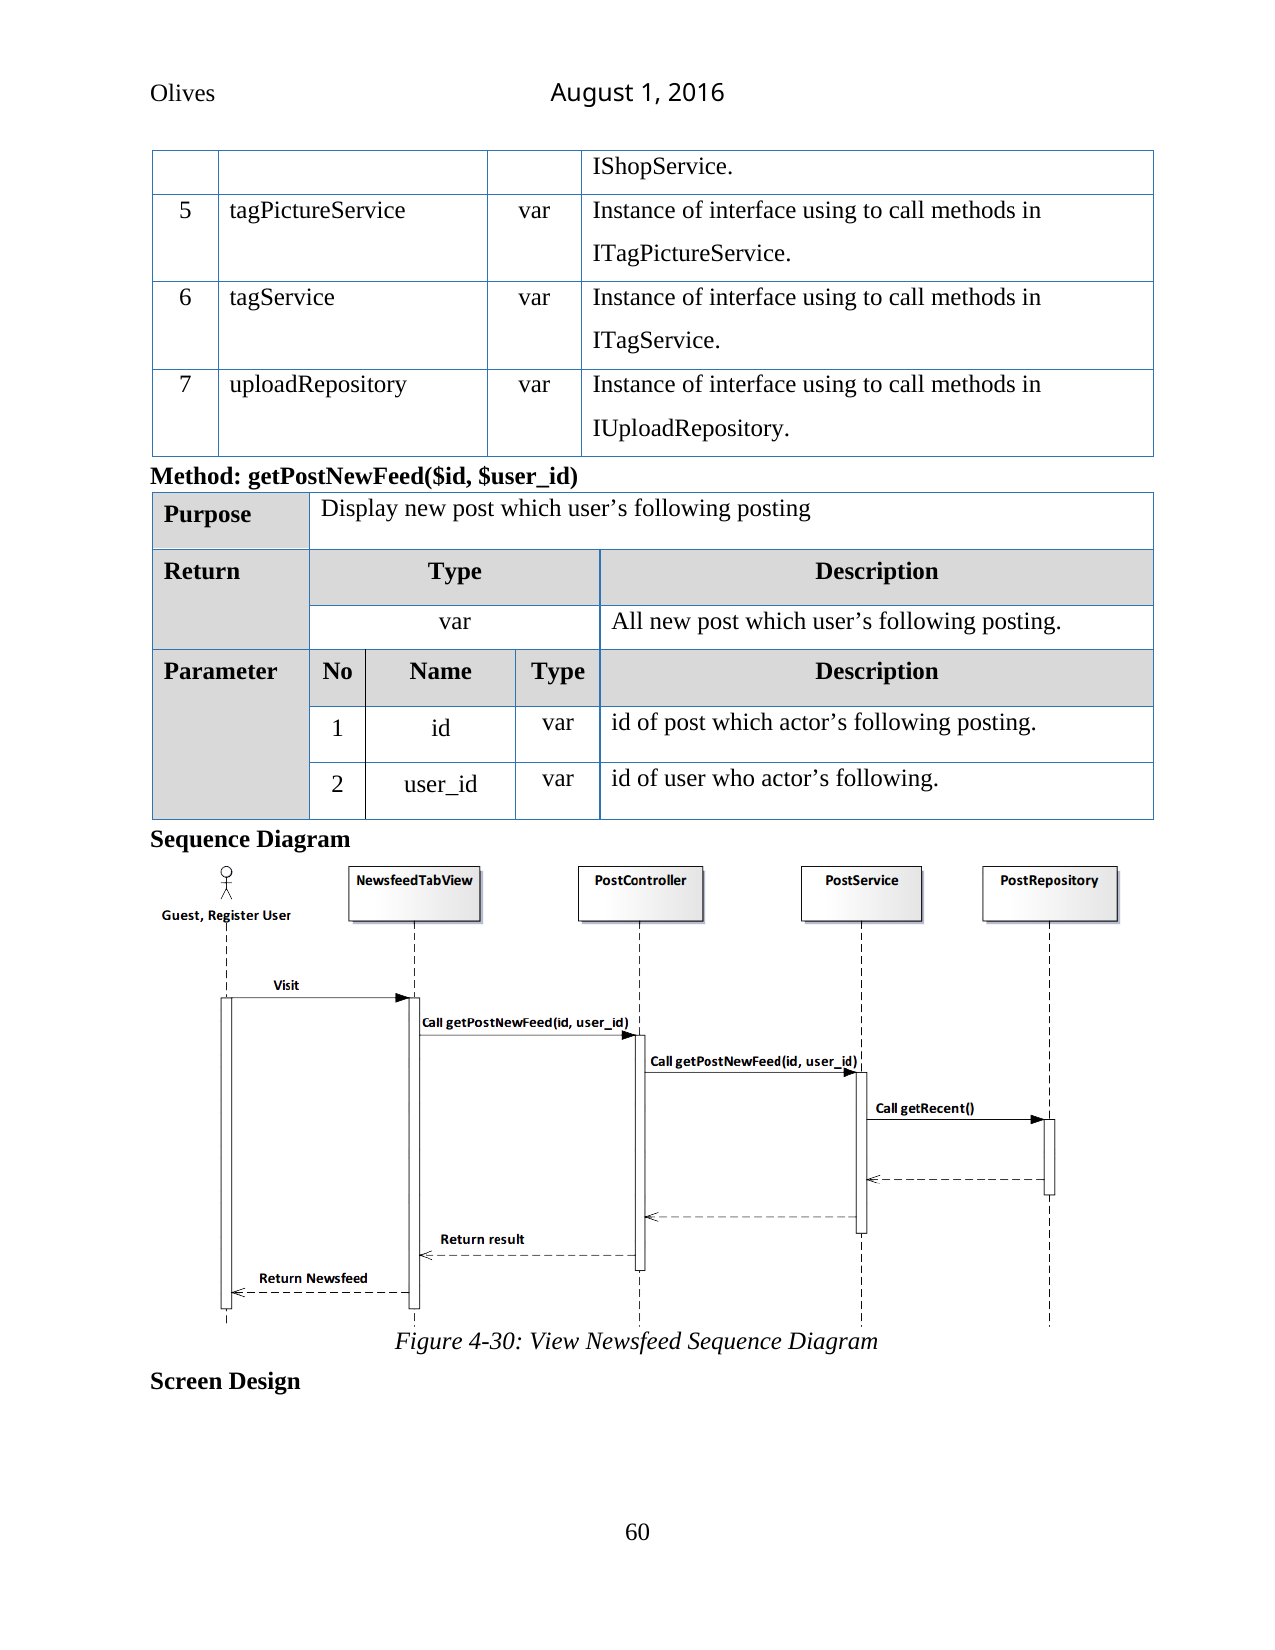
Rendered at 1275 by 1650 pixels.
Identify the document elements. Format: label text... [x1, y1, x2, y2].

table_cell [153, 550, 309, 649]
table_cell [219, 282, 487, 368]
subtitle Sequence Diagram [150, 824, 1125, 853]
subtitle Screen Design [150, 1366, 1125, 1395]
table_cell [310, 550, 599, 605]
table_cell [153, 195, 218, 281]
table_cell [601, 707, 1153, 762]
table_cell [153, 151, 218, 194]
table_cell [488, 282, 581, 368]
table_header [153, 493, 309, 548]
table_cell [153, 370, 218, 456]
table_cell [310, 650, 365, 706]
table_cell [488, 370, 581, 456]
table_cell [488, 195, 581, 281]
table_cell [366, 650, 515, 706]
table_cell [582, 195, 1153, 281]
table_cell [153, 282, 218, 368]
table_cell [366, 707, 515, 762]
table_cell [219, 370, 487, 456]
picture [588, 1336, 596, 1348]
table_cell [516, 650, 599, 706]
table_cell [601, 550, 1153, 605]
subtitle Method: getPostNewFeed($id, $user_id) [150, 461, 1125, 489]
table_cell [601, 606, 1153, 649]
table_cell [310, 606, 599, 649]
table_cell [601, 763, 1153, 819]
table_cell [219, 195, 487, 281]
picture [150, 855, 1125, 1348]
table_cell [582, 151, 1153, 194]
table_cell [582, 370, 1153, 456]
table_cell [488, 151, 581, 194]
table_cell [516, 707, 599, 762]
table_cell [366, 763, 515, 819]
picture [792, 1334, 803, 1348]
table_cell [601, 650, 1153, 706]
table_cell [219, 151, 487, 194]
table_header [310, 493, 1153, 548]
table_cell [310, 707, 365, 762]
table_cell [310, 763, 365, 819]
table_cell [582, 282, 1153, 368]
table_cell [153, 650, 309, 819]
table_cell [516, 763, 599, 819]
